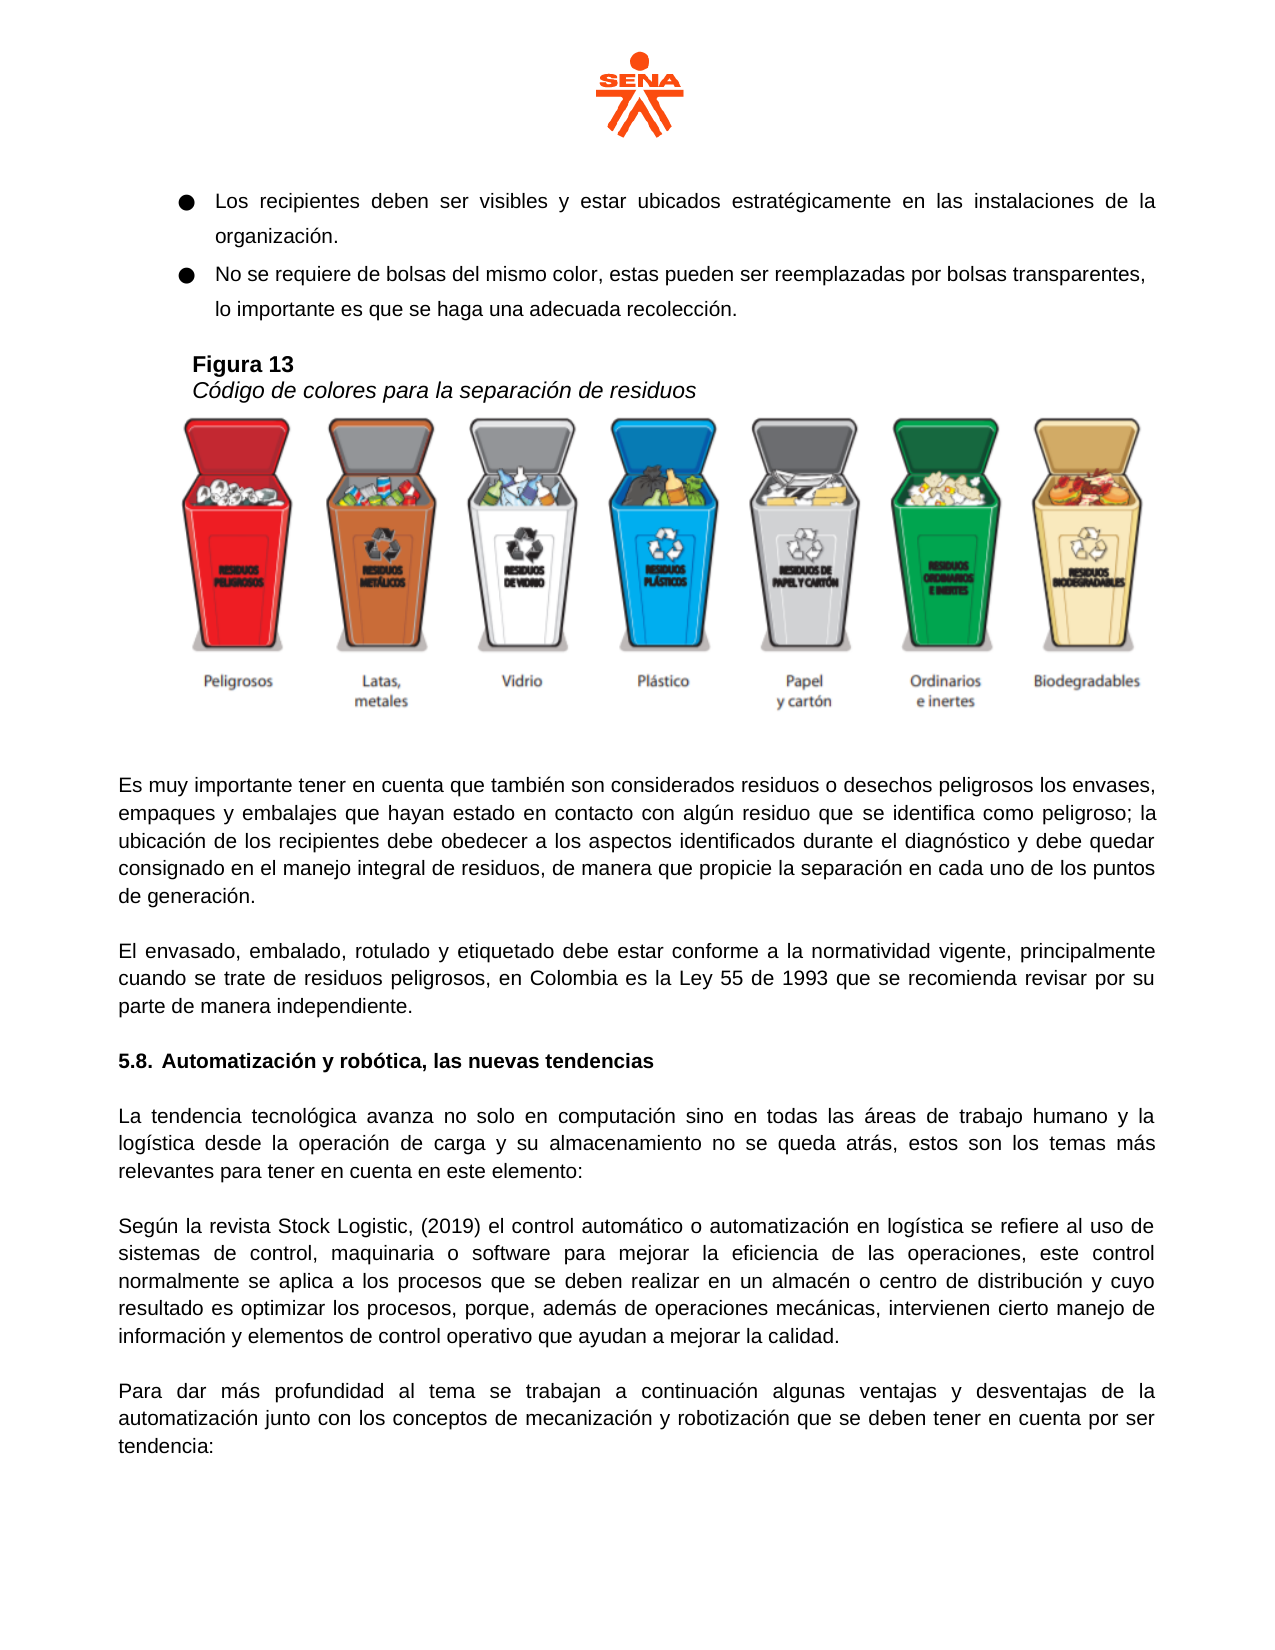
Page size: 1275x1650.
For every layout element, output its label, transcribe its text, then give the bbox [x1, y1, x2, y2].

text Según la revista Stock Logistic, (2019) el control automático o automatización en logística se refiere al uso de sistemas de control, maquinaria o software para mejorar la eficiencia de las operaciones, este control normalmente se aplica a los procesos que se deben realizar en un almacén o centro de distribución y cuyo resultado es optimizar los procesos, porque, además de operaciones mecánicas, intervienen cierto manejo de información y elementos de control operativo que ayudan a mejorar la calidad. [118, 1214, 1157, 1348]
text La tendencia tecnológica avanza no solo en computación sino en todas las áreas de trabajo humano y la logística desde la operación de carga y su almacenamiento no se queda atrás, estos son los temas más relevantes para tener en cuenta en este elemento: [118, 1104, 1157, 1183]
list Automatización y robótica, las nuevas tendencias [118, 1049, 1157, 1073]
text Figura 13 [118, 351, 1157, 377]
text El envasado, embalado, rotulado y etiquetado debe estar conforme a la normatividad vigente, principalmente cuando se trate de residuos peligrosos, en Colombia es la Ley 55 de 1993 que se recomienda revisar por su parte de manera independiente. [118, 939, 1157, 1018]
text Para dar más profundidad al tema se trabajan a continuación algunas ventajas y desventajas de la automatización junto con los conceptos de mecanización y robotización que se deben tener en cuenta por ser tendencia: [118, 1379, 1157, 1458]
list No se requiere de bolsas del mismo color, estas pueden ser reemplazadas por bolsas transparentes, lo importante es que se haga una adecuada recolección. [177, 251, 1157, 321]
picture [170, 403, 1149, 735]
list Los recipientes deben ser visibles y estar ubicados estratégicamente en las instalaciones de la organización. [177, 177, 1157, 247]
text Código de colores para la separación de residuos [118, 377, 1157, 404]
picture [585, 48, 690, 142]
text Es muy importante tener en cuenta que también son considerados residuos o desechos peligrosos los envases, empaques y embalajes que hayan estado en contacto con algún residuo que se identifica como peligroso; la ubicación de los recipientes debe obedecer a los aspectos identificados durante el diagnóstico y debe quedar consignado en el manejo integral de residuos, de manera que propicie la separación en cada uno de los puntos de generación. [118, 771, 1157, 908]
